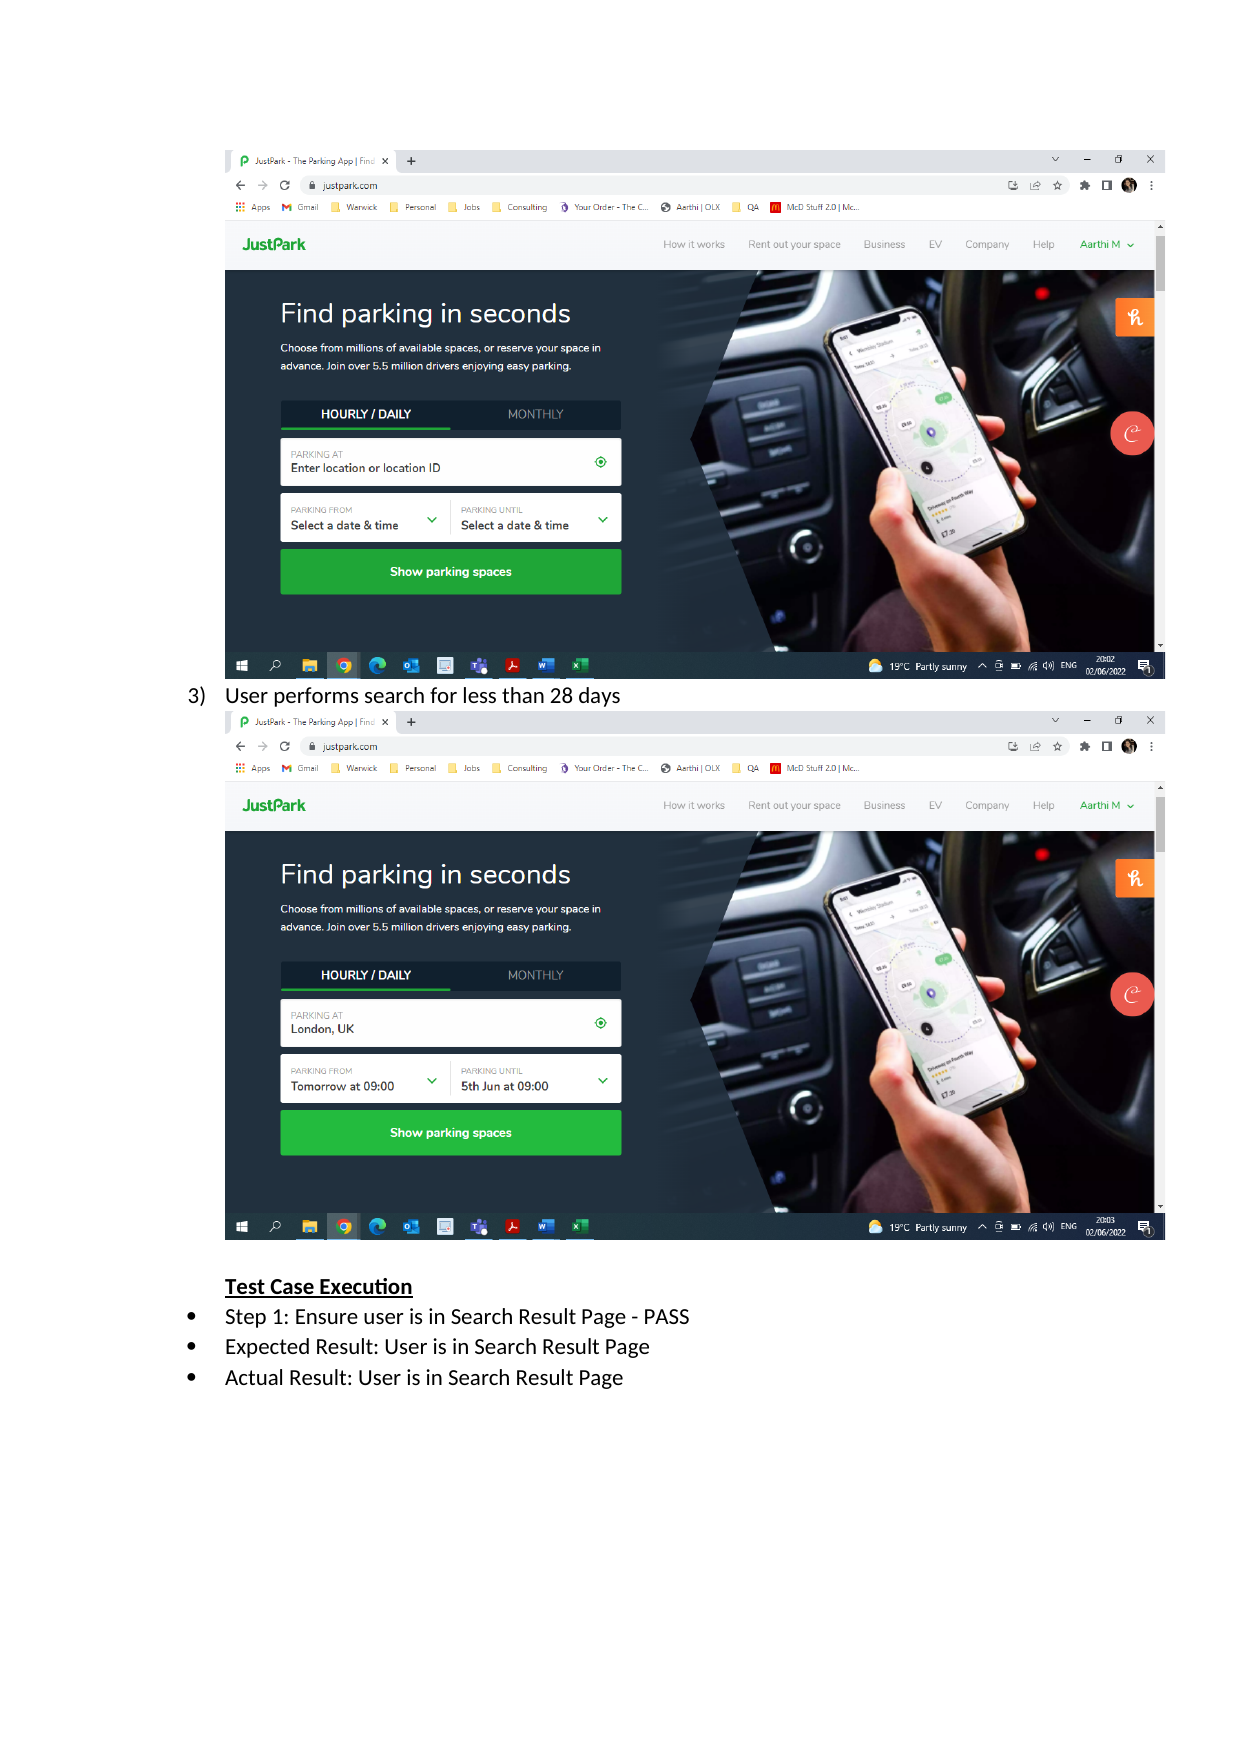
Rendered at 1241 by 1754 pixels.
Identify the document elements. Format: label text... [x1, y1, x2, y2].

list Actual Result: User is in Search Result Page [187, 1363, 1090, 1391]
picture [225, 150, 1166, 679]
picture [225, 711, 1166, 1240]
list User performs search for less than 28 days [187, 681, 1090, 709]
list Step 1: Ensure user is in Search Result Page - PASS [187, 1302, 1090, 1330]
list Test Case Execution [225, 1272, 1090, 1300]
list Expected Result: User is in Search Result Page [187, 1332, 1090, 1361]
